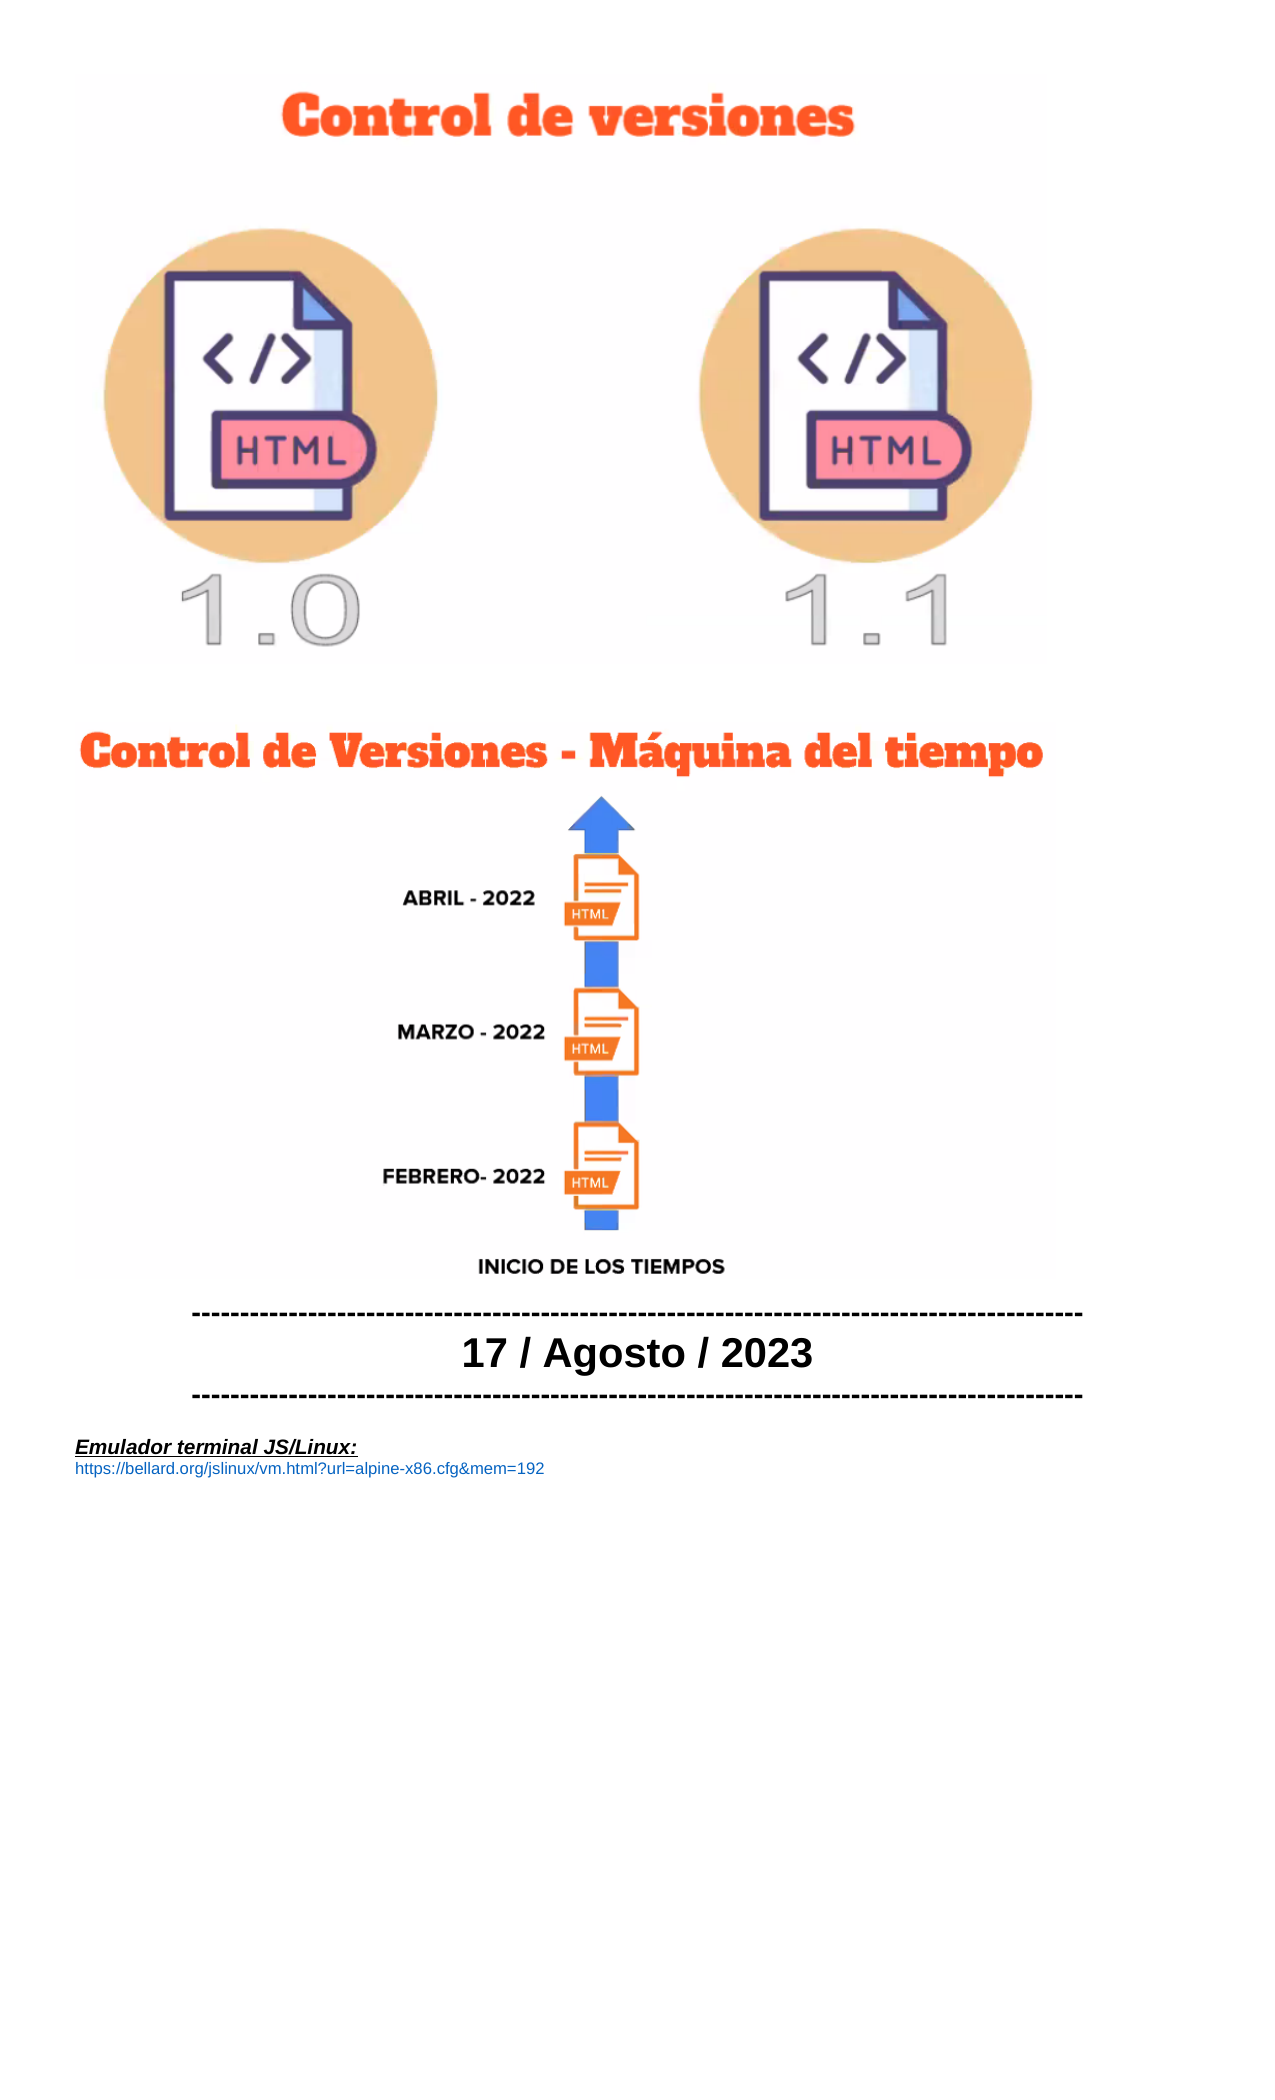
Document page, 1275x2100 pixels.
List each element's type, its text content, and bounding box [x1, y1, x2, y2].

text -------------------------------------------------------------------------------------------- [75, 1295, 1200, 1329]
text 17 / Agosto / 2023 [75, 1329, 1200, 1377]
text https://bellard.org/jslinux/vm.html?url=alpine-x86.cfg&mem=192 [75, 1459, 1200, 1478]
picture [75, 722, 1057, 1279]
picture [75, 74, 1048, 664]
text -------------------------------------------------------------------------------------------- [75, 1377, 1200, 1410]
text Emulador terminal JS/Linux: [75, 1435, 1200, 1459]
